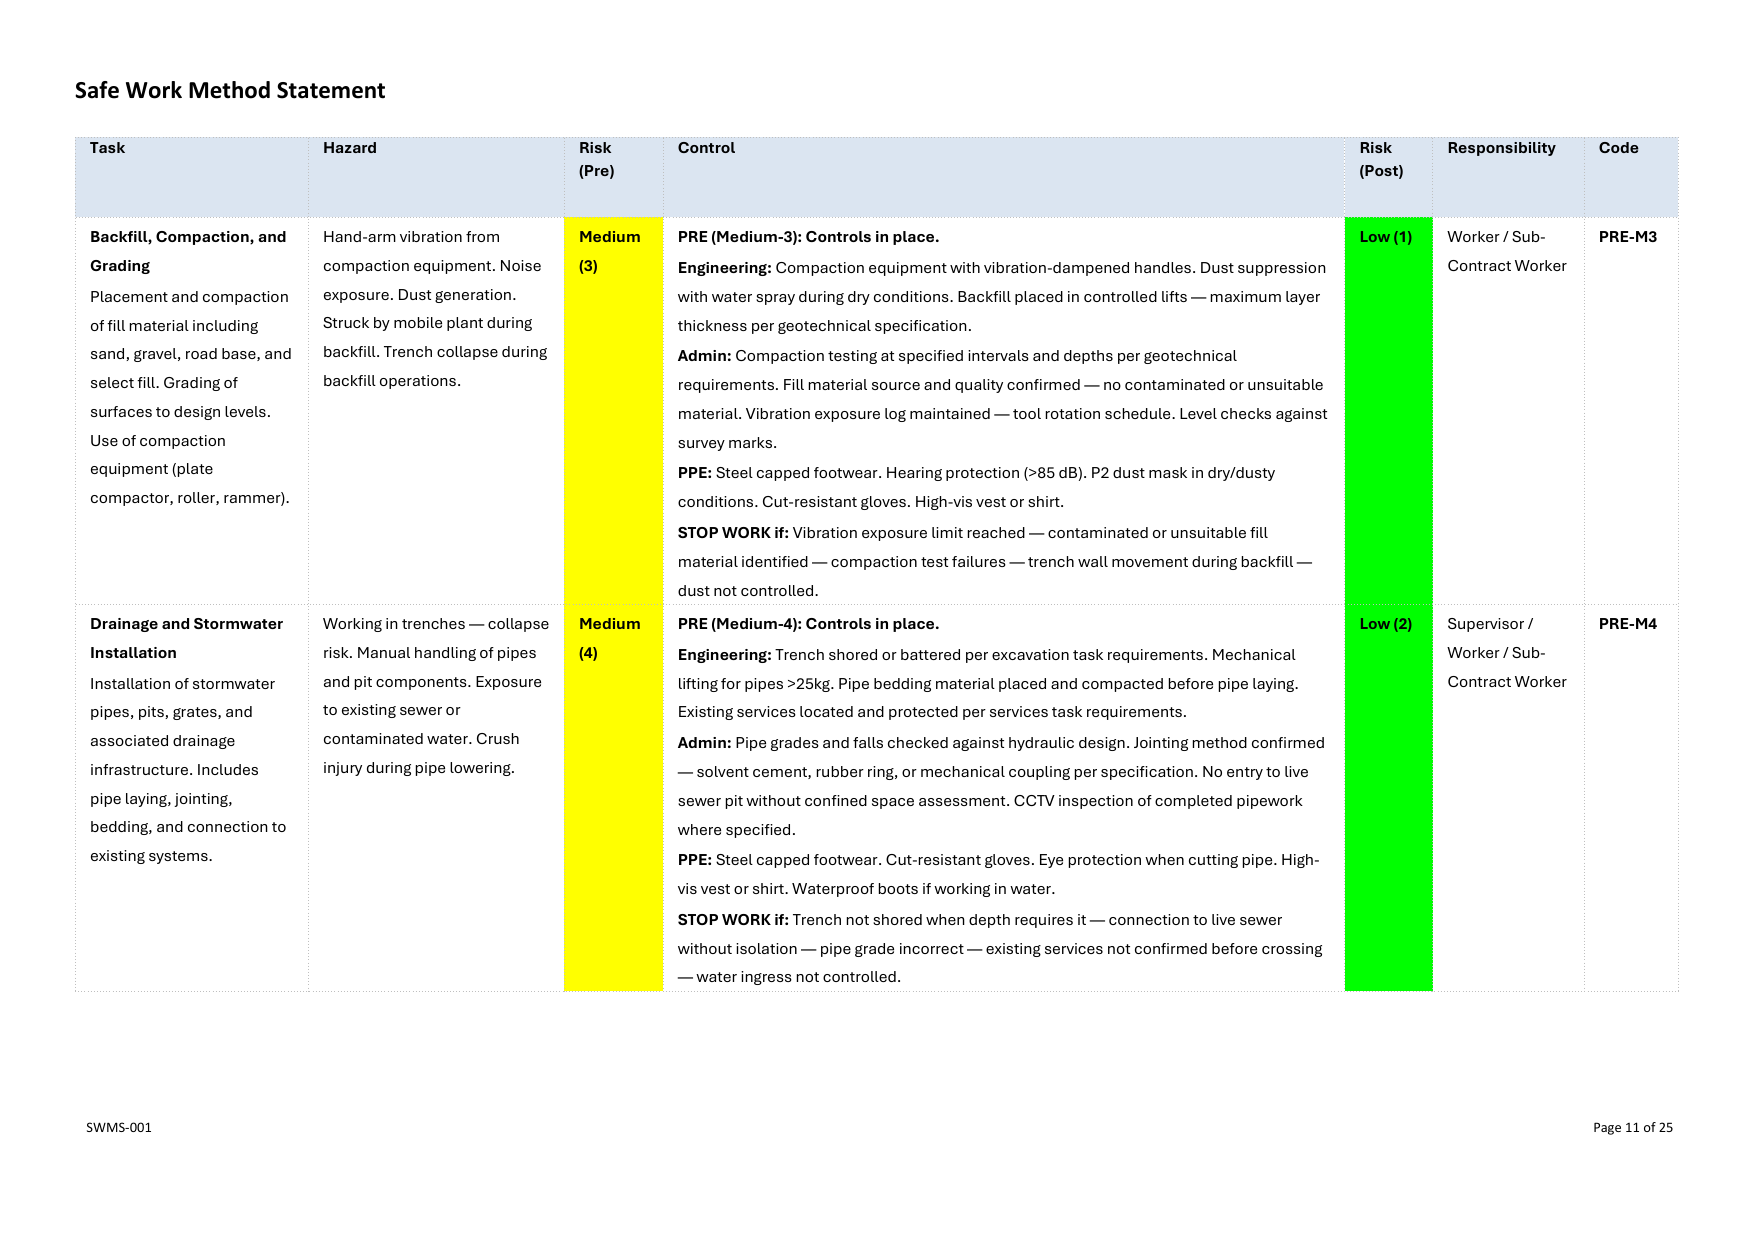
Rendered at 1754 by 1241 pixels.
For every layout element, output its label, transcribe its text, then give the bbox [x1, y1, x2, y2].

table_header Risk (Post) [1345, 137, 1433, 217]
table_cell Hand-arm vibration from compaction equipment. Noise exposure. Dust generation. Struck by mobile plant during backfill. Trench collapse during backfill operations. [308, 217, 564, 604]
table_header Risk (Pre) [564, 137, 663, 217]
table_cell Backfill, Compaction, and Grading Placement and compaction of fill material including sand, gravel, road base, and select fill. Grading of surfaces to design levels. Use of compaction equipment (plate compactor, roller, rammer). [75, 217, 308, 604]
table_cell PRE-M3 [1584, 217, 1678, 604]
table_cell Working in trenches — collapse risk. Manual handling of pipes and pit components. Exposure to existing sewer or contaminated water. Crush injury during pipe lowering. [308, 604, 564, 991]
table_cell Low (2) [1345, 604, 1433, 991]
table_cell Medium (4) [564, 604, 663, 991]
table_header Responsibility [1433, 137, 1584, 217]
table_cell PRE (Medium-3): Controls in place. Engineering: Compaction equipment with vibration-dampened handles. Dust suppression with water spray during dry conditions. Backfill placed in controlled lifts — maximum layer thickness per geotechnical specification. Admin: Compaction testing at specified intervals and depths per geotechnical requirements. Fill material source and quality confirmed — no contaminated or unsuitable material. Vibration exposure log maintained — tool rotation schedule. Level checks against survey marks. PPE: Steel capped footwear. Hearing protection (>85 dB). P2 dust mask in dry/dusty conditions. Cut-resistant gloves. High-vis vest or shirt. STOP WORK if: Vibration exposure limit reached — contaminated or unsuitable fill material identified — compaction test failures — trench wall movement during backfill — dust not controlled. [663, 217, 1344, 604]
table_cell PRE (Medium-4): Controls in place. Engineering: Trench shored or battered per excavation task requirements. Mechanical lifting for pipes >25kg. Pipe bedding material placed and compacted before pipe laying. Existing services located and protected per services task requirements. Admin: Pipe grades and falls checked against hydraulic design. Jointing method confirmed — solvent cement, rubber ring, or mechanical coupling per specification. No entry to live sewer pit without confined space assessment. CCTV inspection of completed pipework where specified. PPE: Steel capped footwear. Cut-resistant gloves. Eye protection when cutting pipe. High-vis vest or shirt. Waterproof boots if working in water. STOP WORK if: Trench not shored when depth requires it — connection to live sewer without isolation — pipe grade incorrect — existing services not confirmed before crossing — water ingress not controlled. [663, 604, 1344, 991]
table_cell Worker / Sub-Contract Worker [1433, 217, 1584, 604]
table_cell Drainage and Stormwater Installation Installation of stormwater pipes, pits, grates, and associated drainage infrastructure. Includes pipe laying, jointing, bedding, and connection to existing systems. [75, 604, 308, 991]
table_cell Low (1) [1345, 217, 1433, 604]
table_header Task [75, 137, 308, 217]
table_cell Medium (3) [564, 217, 663, 604]
table_header Code [1584, 137, 1678, 217]
table_cell PRE-M4 [1584, 604, 1678, 991]
table_header Hazard [308, 137, 564, 217]
table_header Control [663, 137, 1344, 217]
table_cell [1433, 604, 1584, 991]
